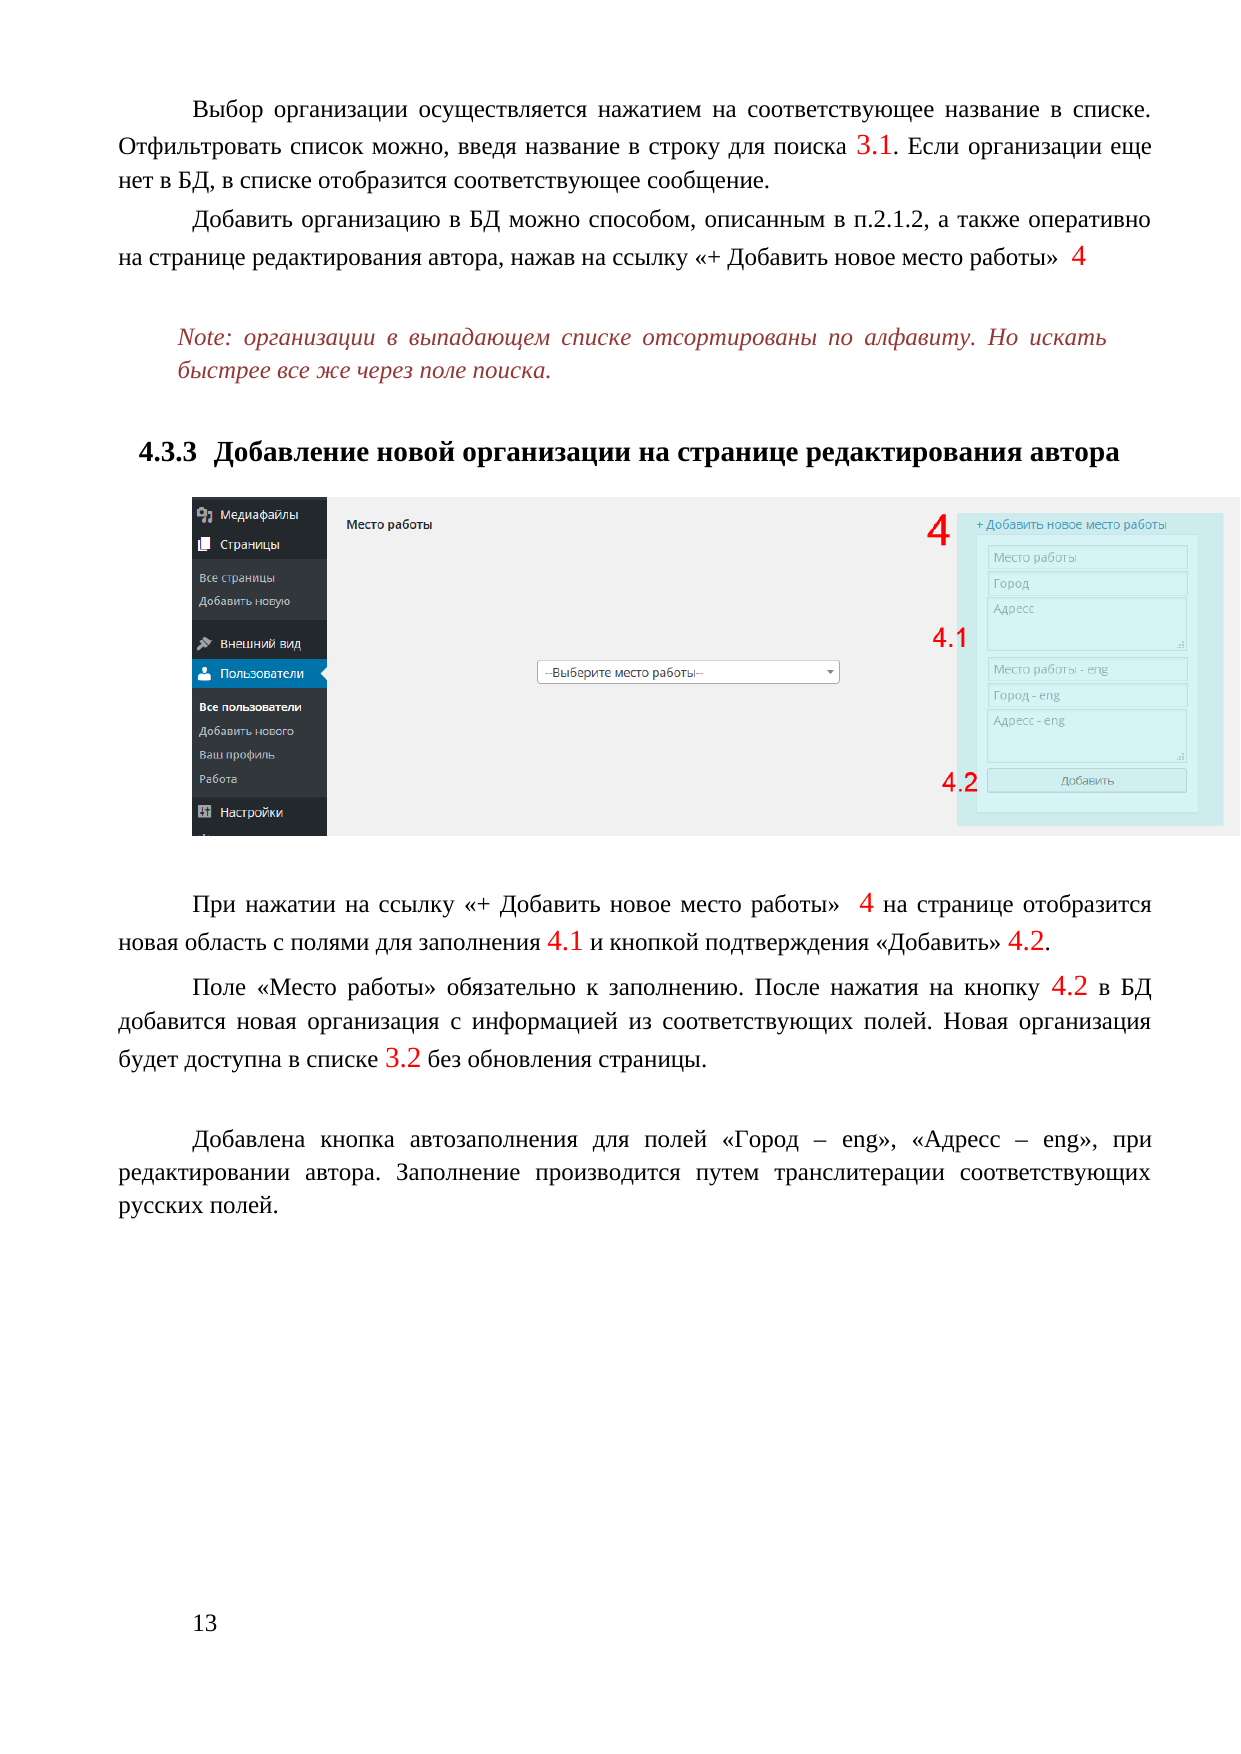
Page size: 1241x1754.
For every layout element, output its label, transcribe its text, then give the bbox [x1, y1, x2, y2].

picture [192, 497, 1241, 836]
text Поле «Место работы» обязательно к заполнению. После нажатия на кнопку 4.2 в БД добавится новая организация с информацией из соответствующих полей. Новая организация будет доступна в списке 3.2 без обновления страницы. [118, 968, 1152, 1073]
text При нажатии на ссылку «+ Добавить новое место работы» 4 на странице отобразится новая область с полями для заполнения 4.1 и кнопкой подтверждения «Добавить» 4.2. [118, 885, 1152, 957]
text Добавлена кнопка автозаполнения для полей «Город – eng», «Адресс – eng», при редактировании автора. Заполнение производится путем транслитерации соответствующих русских полей. [118, 1124, 1152, 1219]
text Выбор организации осуществляется нажатием на соответствующее название в списке. Отфильтровать список можно, введя название в строку для поиска 3.1. Если организации еще нет в БД, в списке отобразится соответствующее сообщение. [118, 94, 1152, 194]
picture [199, 668, 210, 680]
text Добавить организацию в БД можно способом, описанным в п.2.1.2, а также оперативно на странице редактирования автора, нажав на ссылку «+ Добавить новое место работы» 4 [118, 204, 1152, 272]
text Note: организации в выпадающем списке отсортированы по алфавиту. Но искать быстрее все же через поле поиска. [177, 322, 1107, 384]
text Добавление новой организации на странице редактирования автора [97, 434, 1162, 467]
